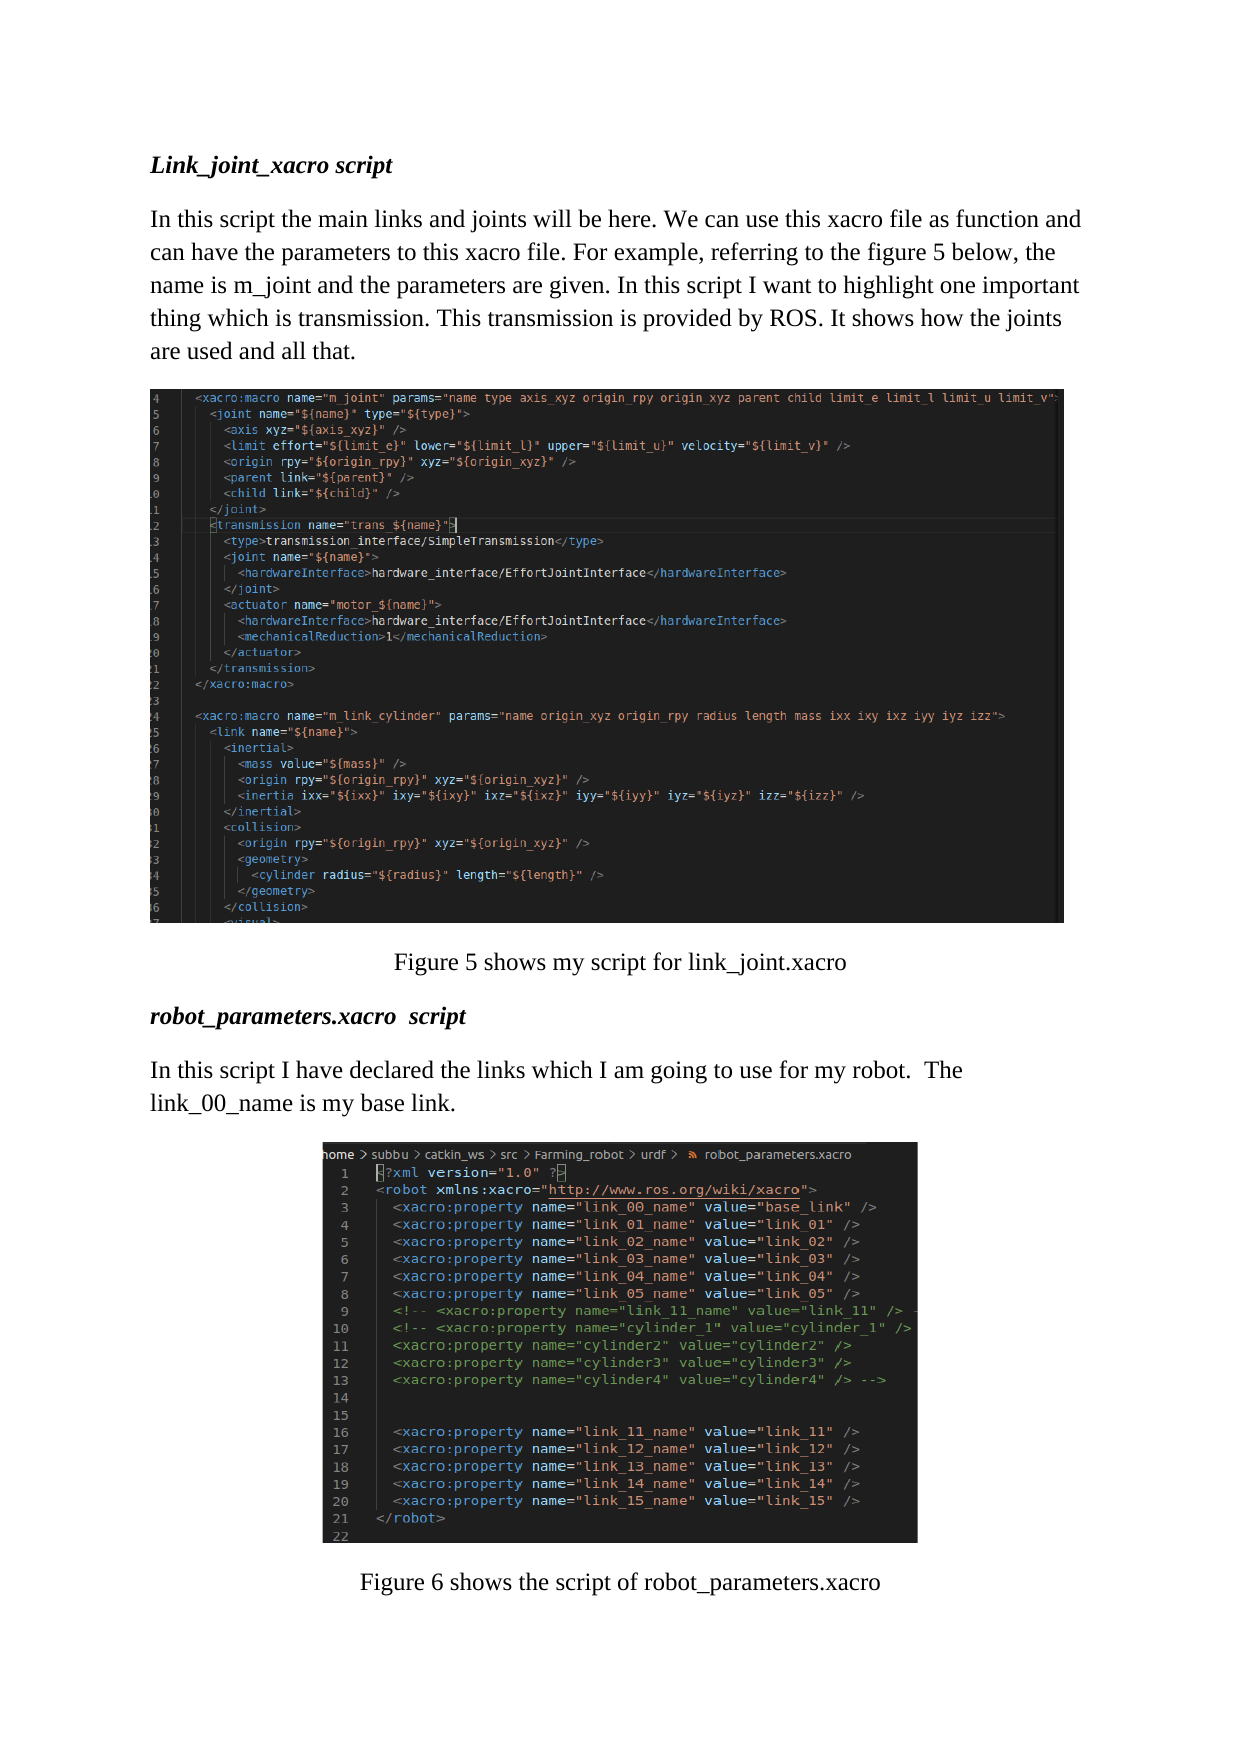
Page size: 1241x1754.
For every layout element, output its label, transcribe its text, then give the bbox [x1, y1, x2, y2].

picture [322, 1142, 918, 1543]
text In this script I have declared the links which I am going to use for my robot. The link_00_name is my base link. [150, 1055, 1090, 1117]
text robot_parameters.xacro script [150, 1001, 1090, 1030]
text Link_joint_xacro script [150, 150, 1090, 179]
picture [150, 389, 1064, 923]
text In this script the main links and joints will be here. We can use this xacro file as function and can have the parameters to this xacro file. For example, referring to the figure 5 below, the name is m_joint and the parameters are given. In this script I want to highlight one important thing which is transmission. This transmission is provided by ROS. It shows how the joints are used and all that. [150, 204, 1090, 365]
text Figure 6 shows the script of robot_parameters.xacro [150, 1567, 1090, 1596]
text Figure 5 shows my script for link_joint.xacro [150, 947, 1090, 976]
